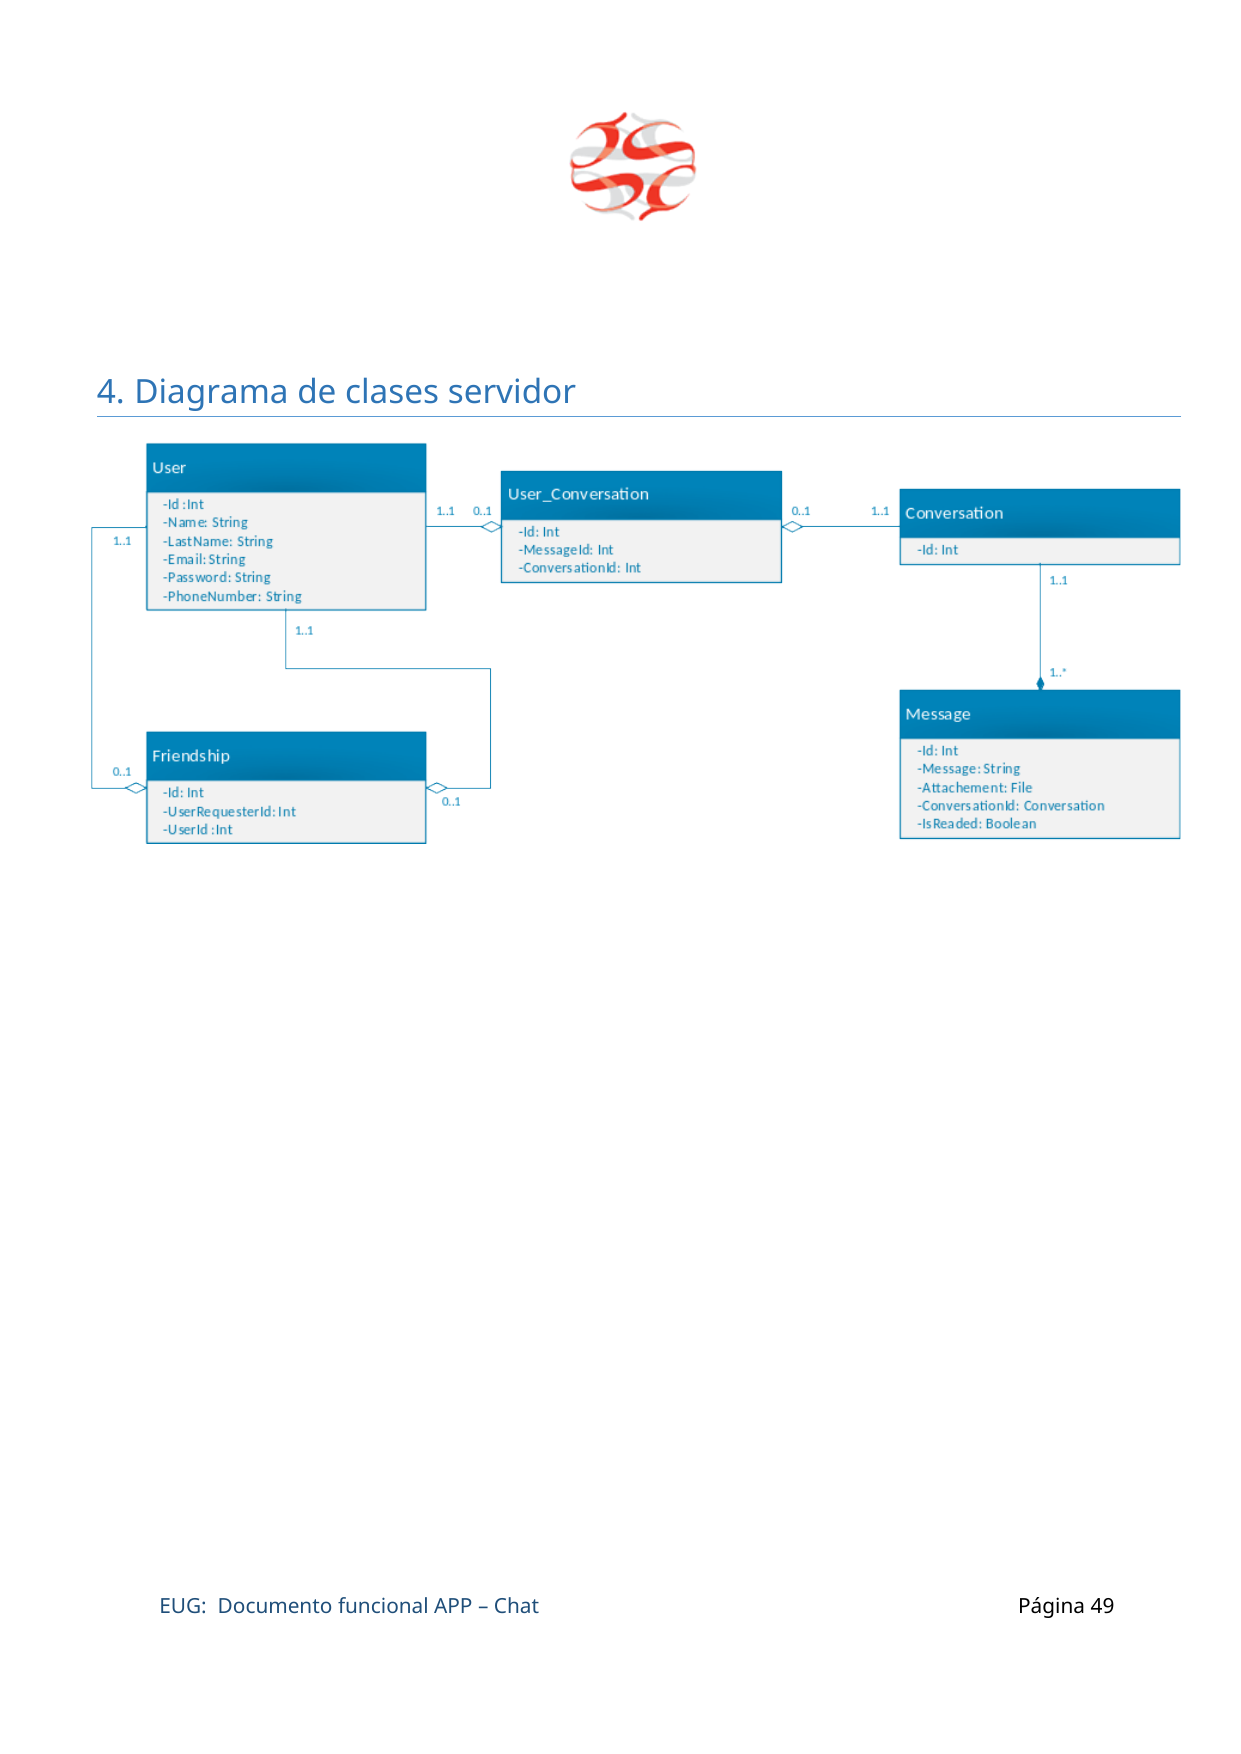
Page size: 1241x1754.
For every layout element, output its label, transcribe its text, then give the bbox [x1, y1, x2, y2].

picture [559, 86, 711, 237]
subtitle Diagrama de clases servidor [97, 368, 1181, 416]
